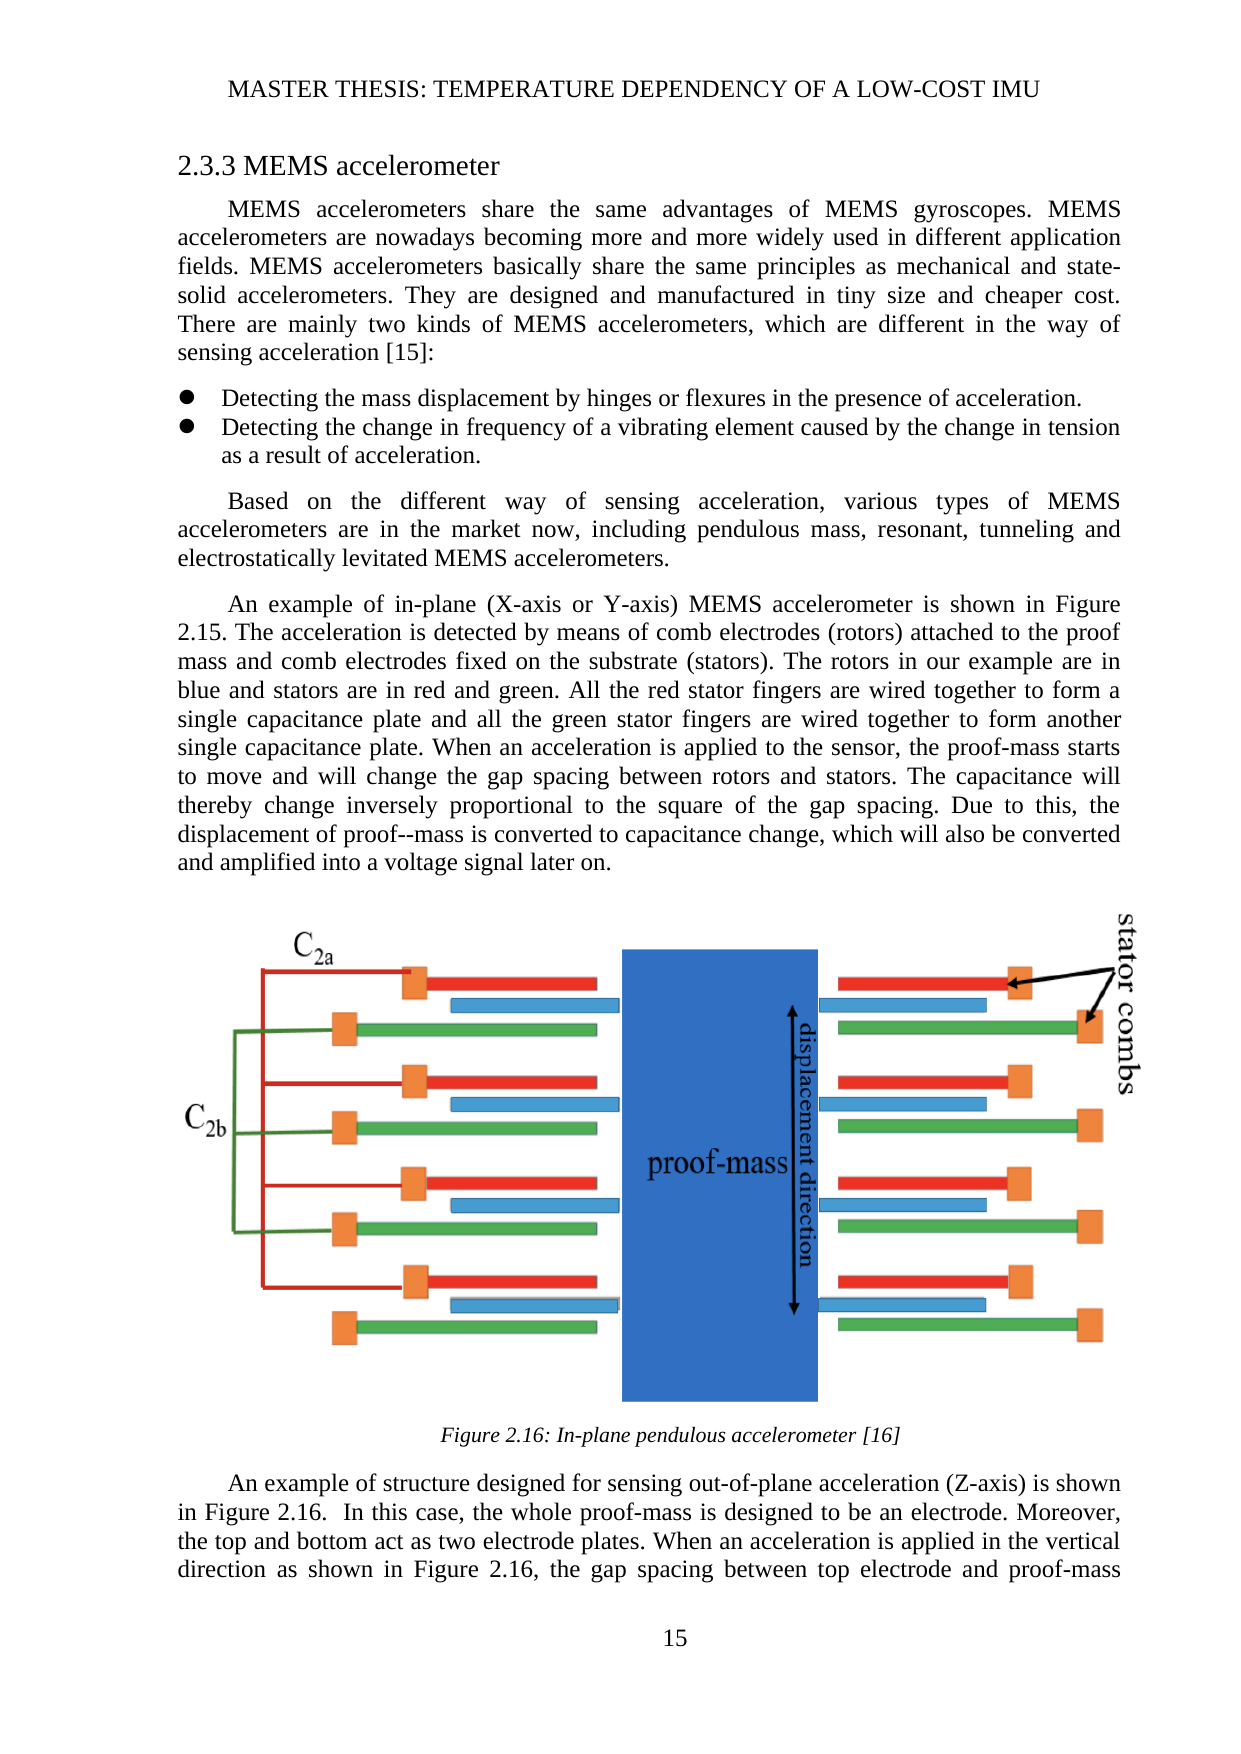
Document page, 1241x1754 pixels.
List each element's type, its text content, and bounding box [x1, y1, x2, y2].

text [177, 1468, 1122, 1583]
subtitle 2.3.3 MEMS accelerometer [177, 148, 1122, 181]
text MEMS accelerometers share the same advantages of MEMS gyroscopes. MEMS accelerometers are nowadays becoming more and more widely used in different application fields. MEMS accelerometers basically share the same principles as mechanical and state-solid accelerometers. They are designed and manufactured in tiny size and cheaper cost. There are mainly two kinds of MEMS accelerometers, which are different in the way of sensing acceleration [15]: [177, 194, 1122, 366]
picture [177, 892, 1150, 1406]
text An example of in-plane (X-axis or Y-axis) MEMS accelerometer is shown in Figure 2.15. The acceleration is detected by means of comb electrodes (rotors) attached to the proof mass and comb electrodes fixed on the substrate (stators). The rotors in our example are in blue and stators are in red and green. All the red stator fingers are wired together to form a single capacitance plate and all the green stator fingers are wired together to form another single capacitance plate. When an acceleration is applied to the sensor, the proof-mass starts to move and will change the gap spacing between rotors and stators. The capacitance will thereby change inversely proportional to the square of the gap spacing. Due to this, the displacement of proof--mass is converted to capacitance change, which will also be converted and amplified into a voltage signal later on. [177, 589, 1122, 876]
list Detecting the mass displacement by hinges or flexures in the presence of acceleration. [177, 383, 1122, 412]
list Detecting the change in frequency of a vibrating element caused by the change in tension as a result of acceleration. [177, 412, 1122, 469]
text Based on the different way of sensing acceleration, various types of MEMS accelerometers are in the market now, including pendulous mass, resonant, tunneling and electrostatically levitated MEMS accelerometers. [177, 486, 1122, 572]
